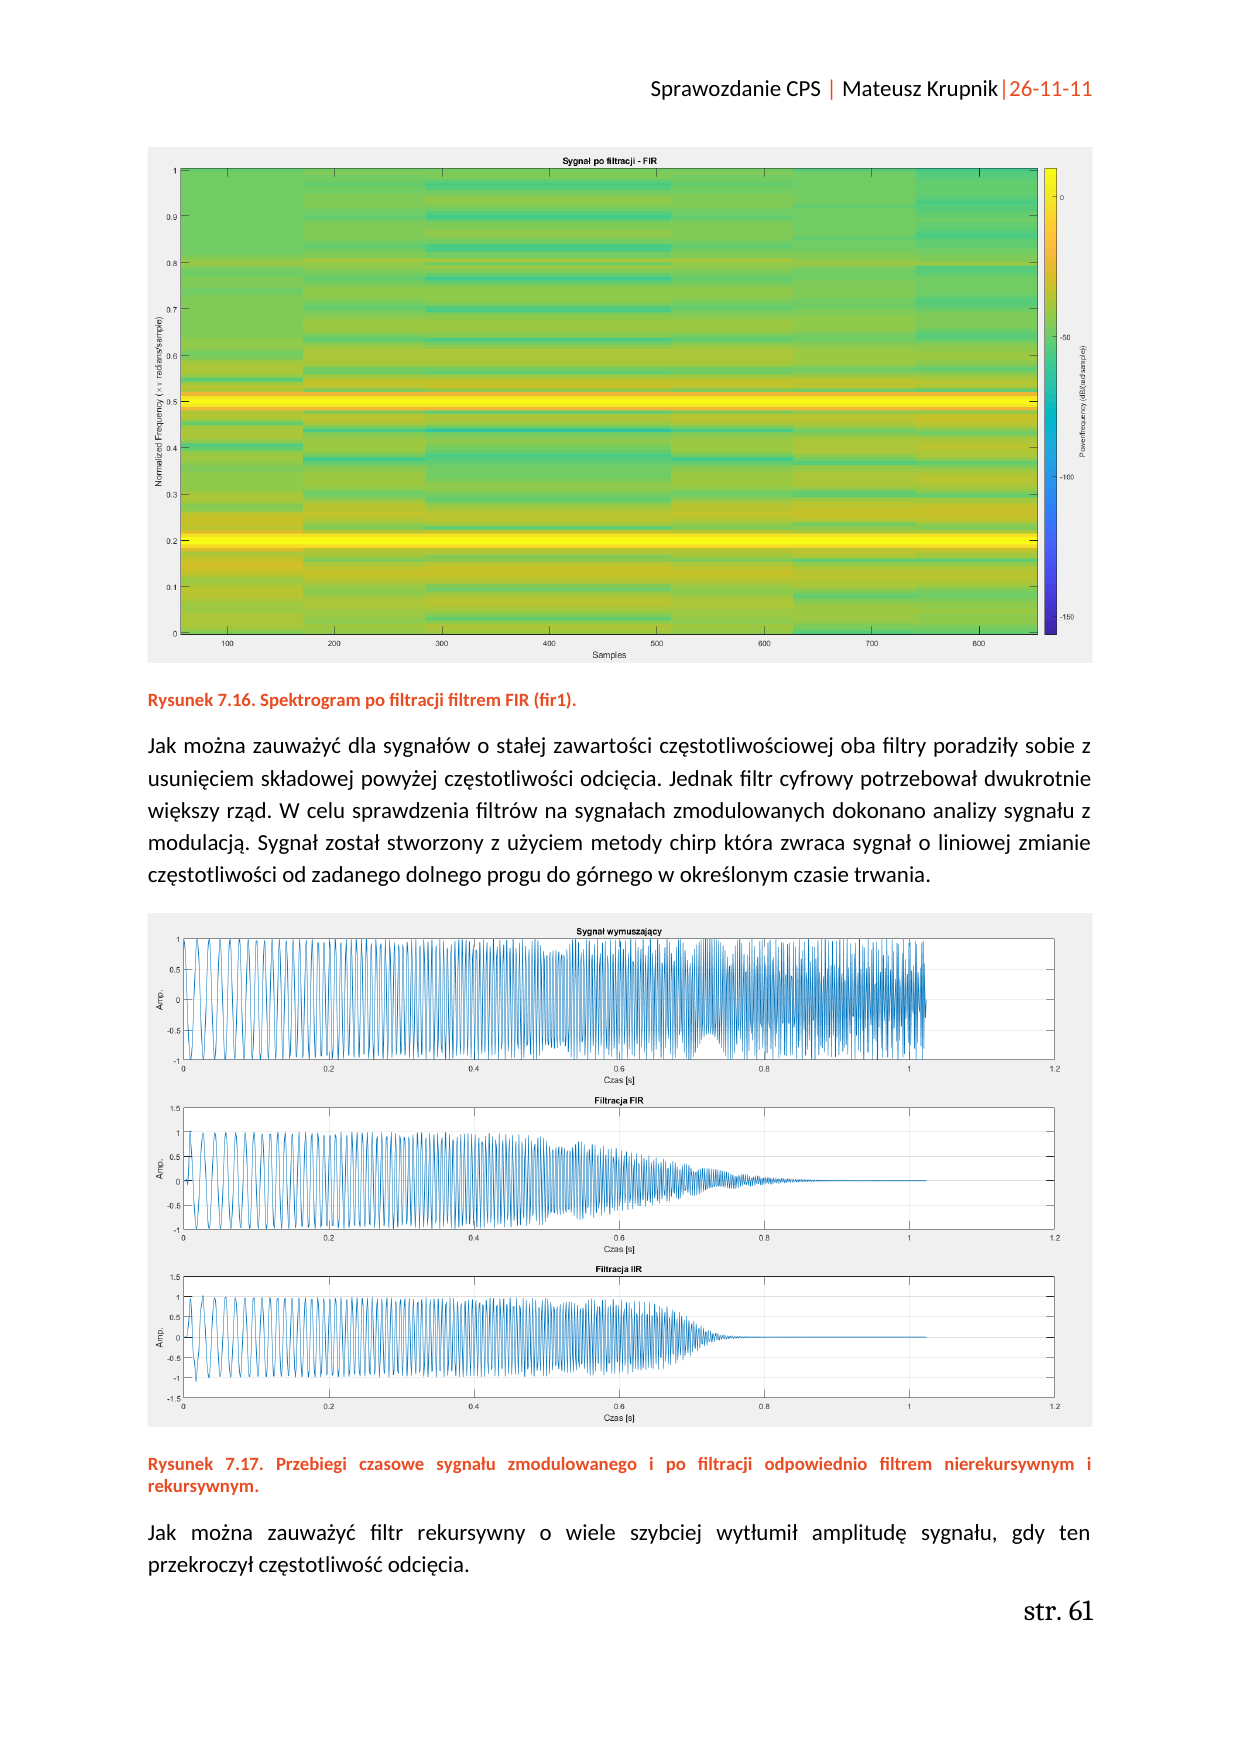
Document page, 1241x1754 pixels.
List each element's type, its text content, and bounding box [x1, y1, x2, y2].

picture [147, 147, 1093, 663]
text Jak można zauważyć filtr rekursywny o wiele szybciej wytłumił amplitudę sygnału, gdy ten przekroczył częstotliwość odcięcia. [148, 1518, 1093, 1579]
text Jak można zauważyć dla sygnałów o stałej zawartości częstotliwościowej oba filtry poradziły sobie z usunięciem składowej powyżej częstotliwości odcięcia. Jednak filtr cyfrowy potrzebował dwukrotnie większy rząd. W celu sprawdzenia filtrów na sygnałach zmodulowanych dokonano analizy sygnału z modulacją. Sygnał został stworzony z użyciem metody chirp która zwraca sygnał o liniowej zmianie częstotliwości od zadanego dolnego progu do górnego w określonym czasie trwania. [148, 732, 1093, 888]
picture [147, 913, 1093, 1427]
